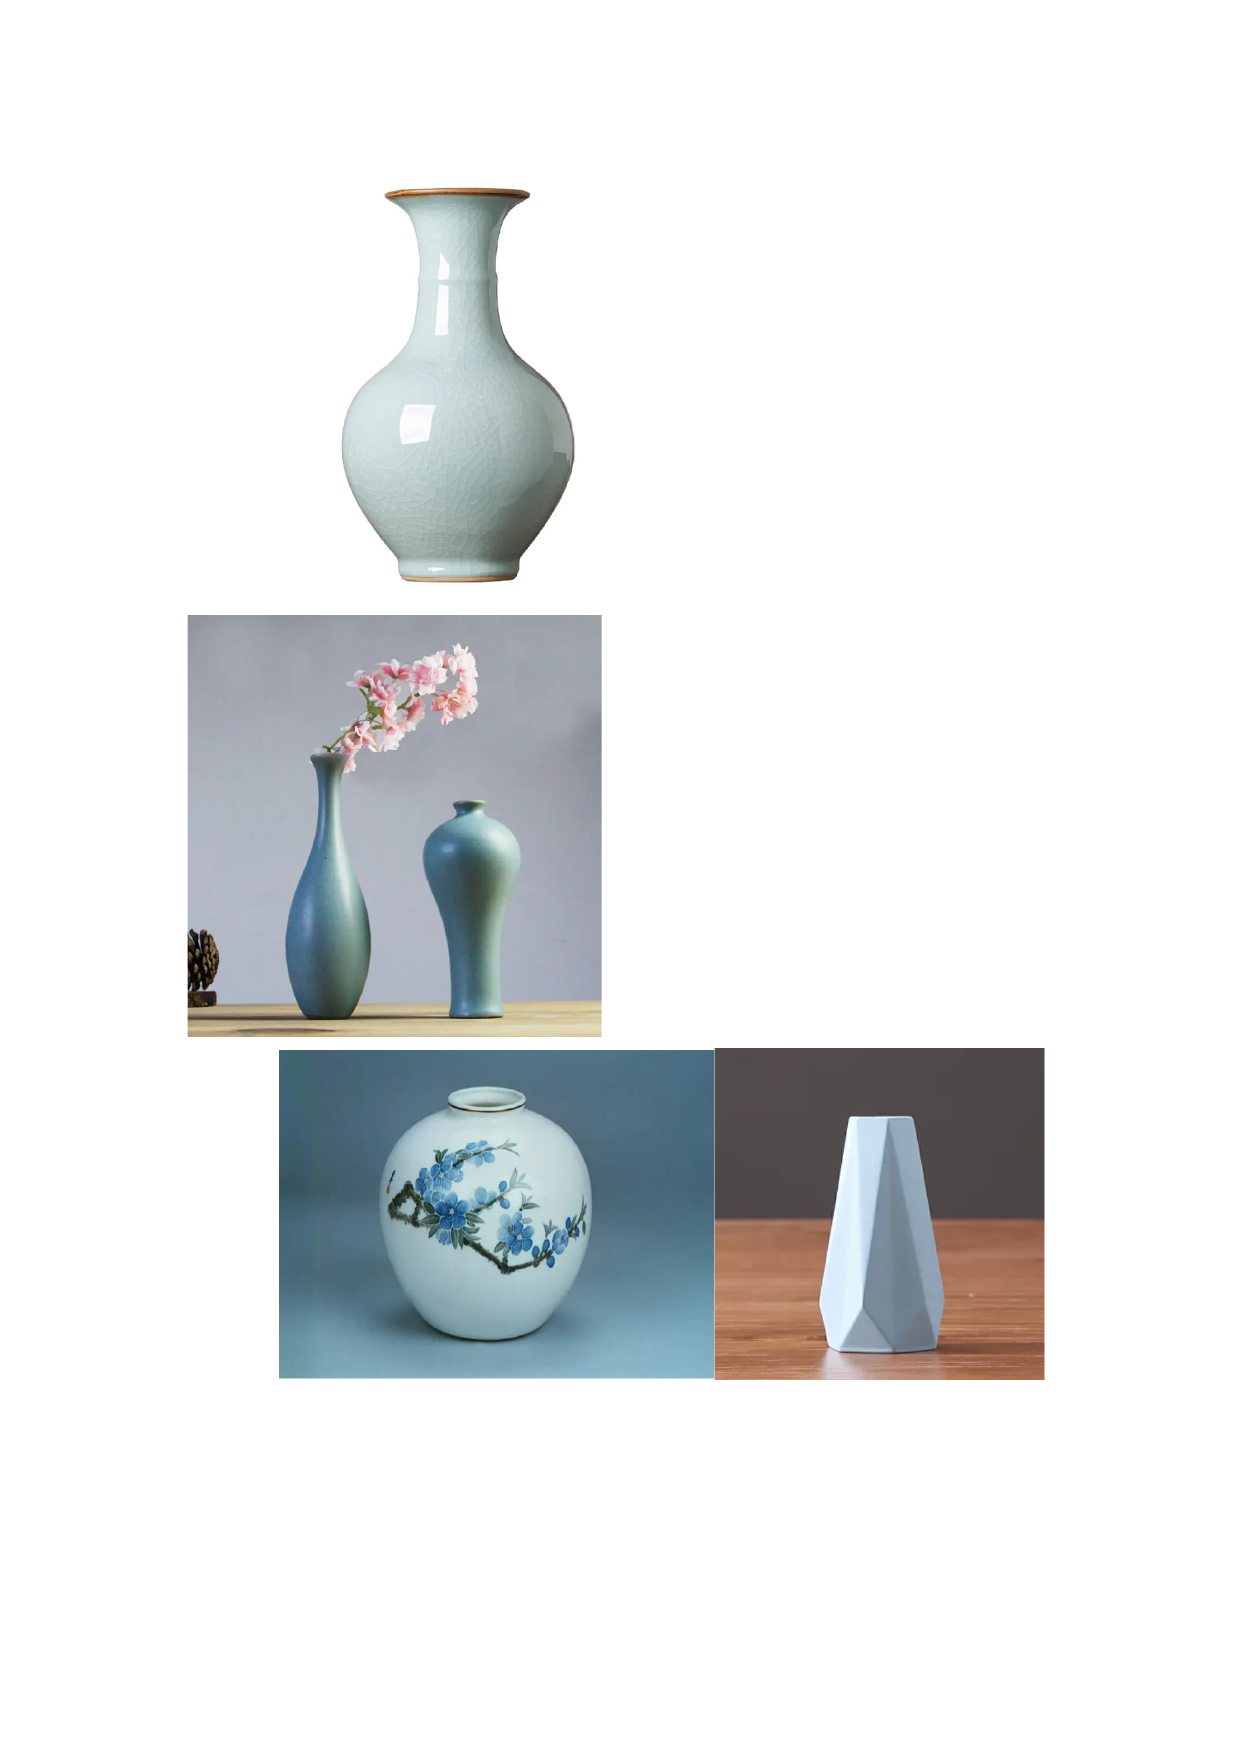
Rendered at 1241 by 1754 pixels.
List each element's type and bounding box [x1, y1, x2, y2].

picture [279, 1048, 1049, 1380]
picture [187, 615, 602, 1037]
picture [279, 162, 662, 605]
